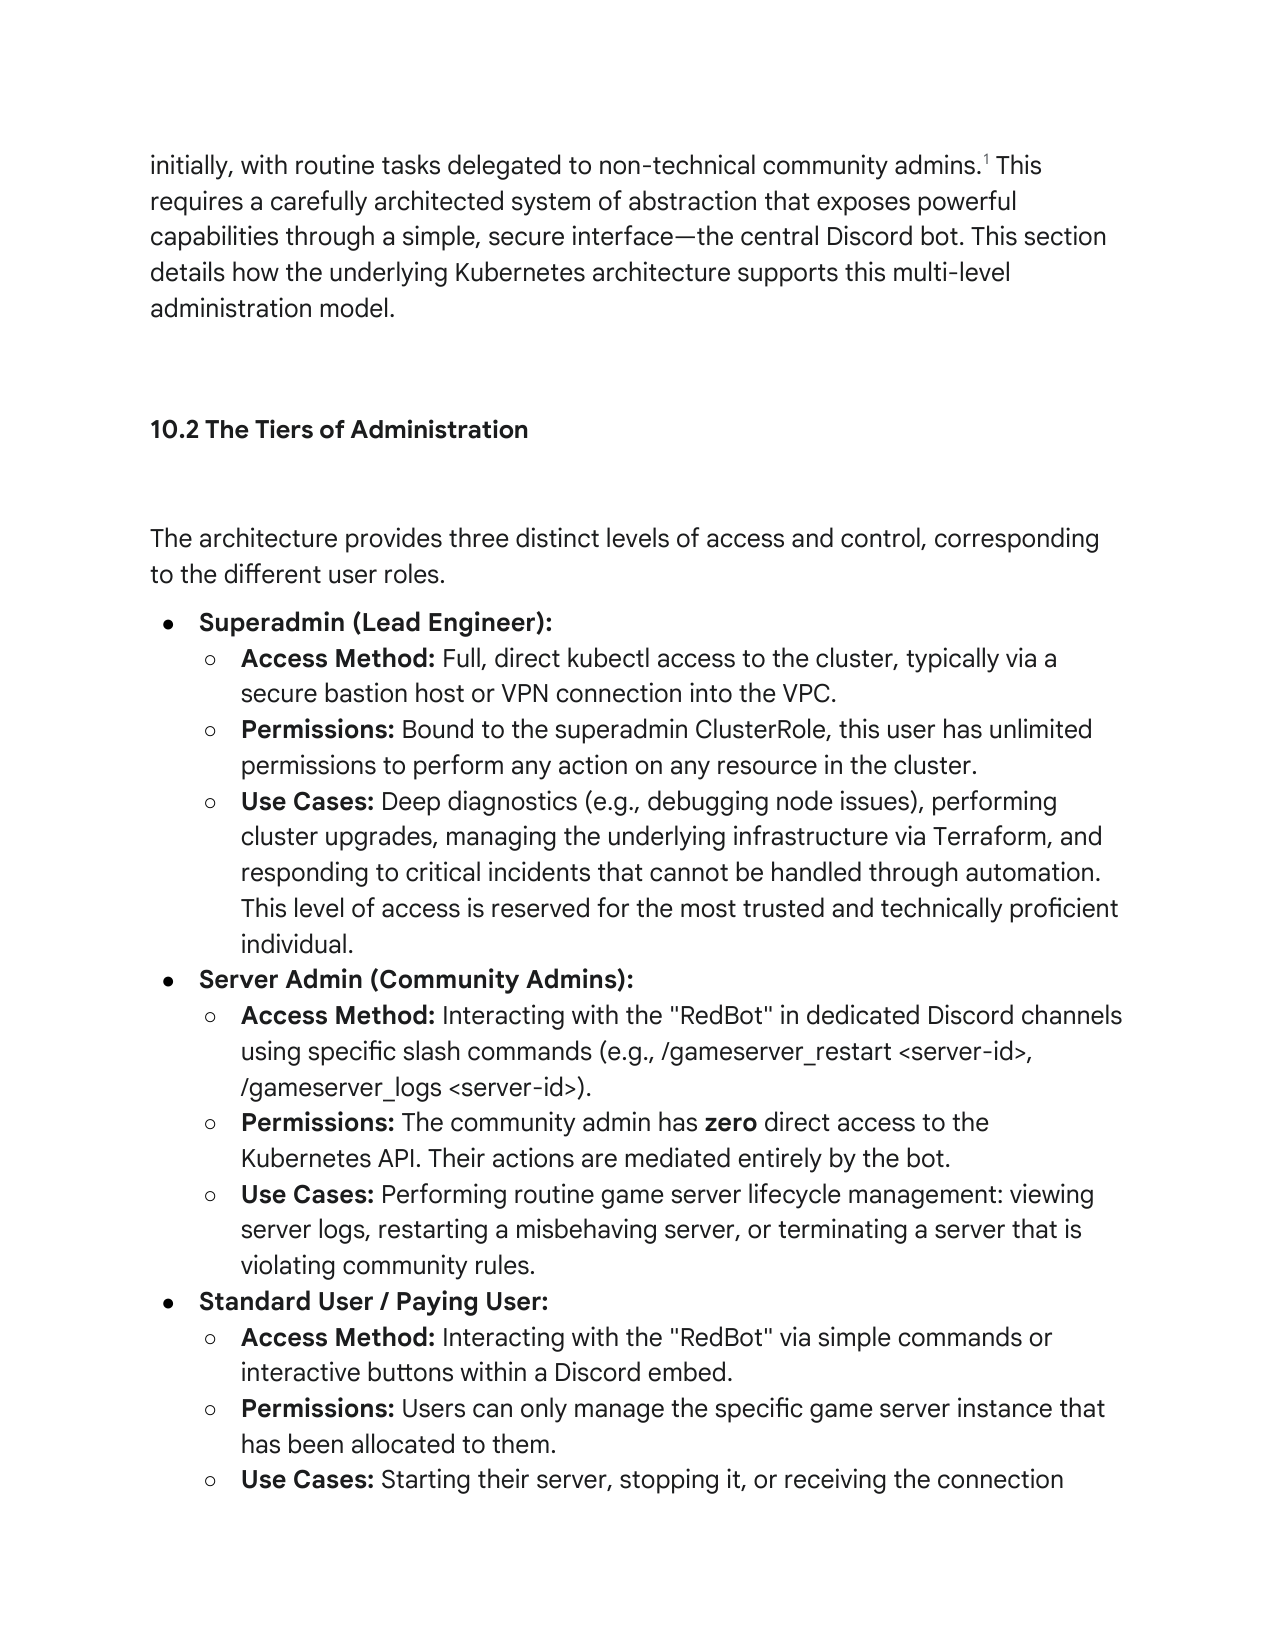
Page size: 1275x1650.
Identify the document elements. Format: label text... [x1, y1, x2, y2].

list Access Method: Full, direct kubectl access to the cluster, typically via a secure bastion host or VPN connection into the VPC. [203, 643, 1125, 710]
list Use Cases: Performing routine game server lifecycle management: viewing server logs, restarting a misbehaving server, or terminating a server that is violating community rules. [203, 1179, 1125, 1282]
list Standard User / Paying User: [161, 1286, 1125, 1317]
list Permissions: The community admin has zero direct access to the Kubernetes API. Their actions are mediated entirely by the bot. [203, 1107, 1125, 1174]
text The architecture provides three distinct levels of access and control, corresponding to the different user roles. [150, 523, 1125, 590]
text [150, 150, 1125, 324]
list Access Method: Interacting with the "RedBot" via simple commands or interactive buttons within a Discord embed. [203, 1322, 1125, 1389]
subtitle 10.2 The Tiers of Administration [150, 414, 1125, 446]
list Access Method: Interacting with the "RedBot" in dedicated Discord channels using specific slash commands (e.g., /gameserver_restart <server-id>, /gameserver_logs <server-id>). [203, 1000, 1125, 1103]
list Superadmin (Lead Engineer): [161, 607, 1125, 639]
list Server Admin (Community Admins): [161, 964, 1125, 996]
list Permissions: Bound to the superadmin ClusterRole, this user has unlimited permissions to perform any action on any resource in the cluster. [203, 714, 1125, 782]
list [203, 1465, 1125, 1496]
list Use Cases: Deep diagnostics (e.g., debugging node issues), performing cluster upgrades, managing the underlying infrastructure via Terraform, and responding to critical incidents that cannot be handled through automation. This level of access is reserved for the most trusted and technically proficient individual. [203, 786, 1125, 960]
list Permissions: Users can only manage the specific game server instance that has been allocated to them. [203, 1393, 1125, 1460]
